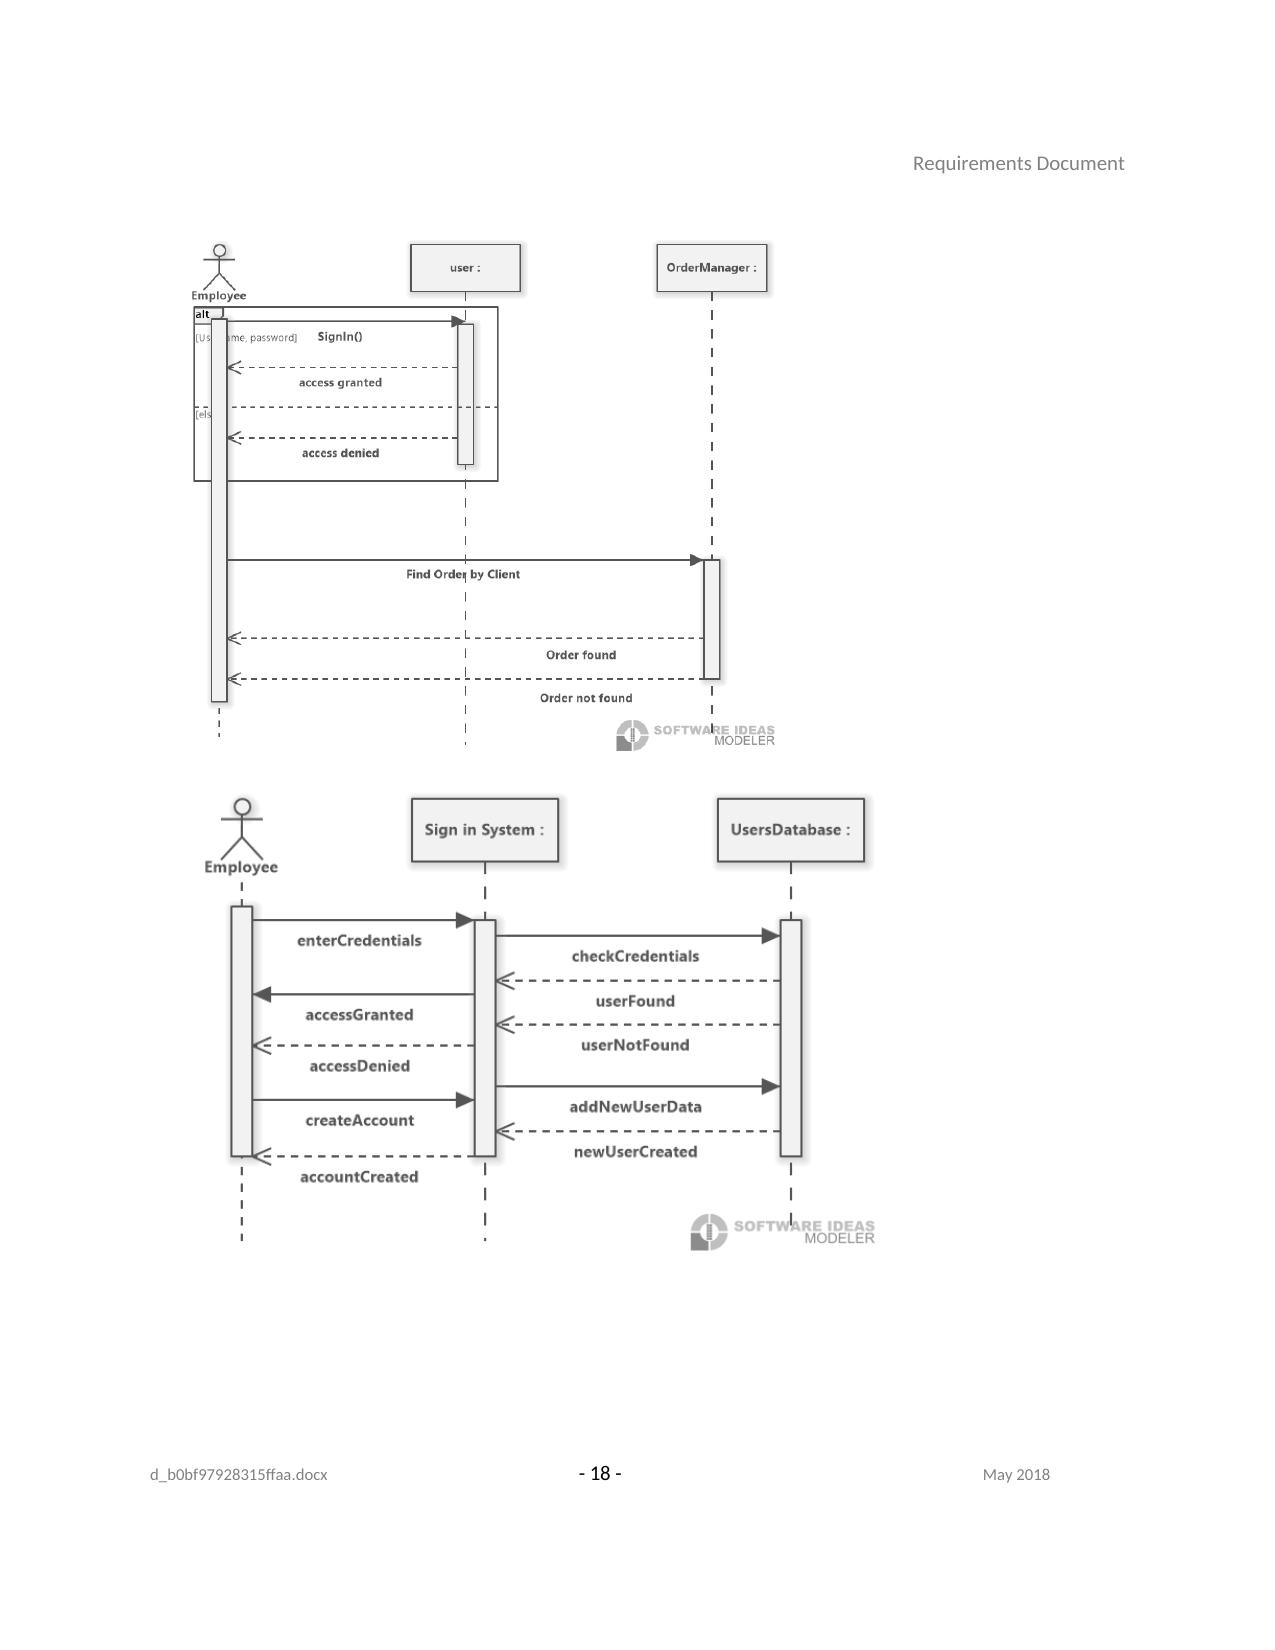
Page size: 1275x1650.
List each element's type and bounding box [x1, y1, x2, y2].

picture [150, 780, 885, 1262]
picture [150, 230, 782, 760]
